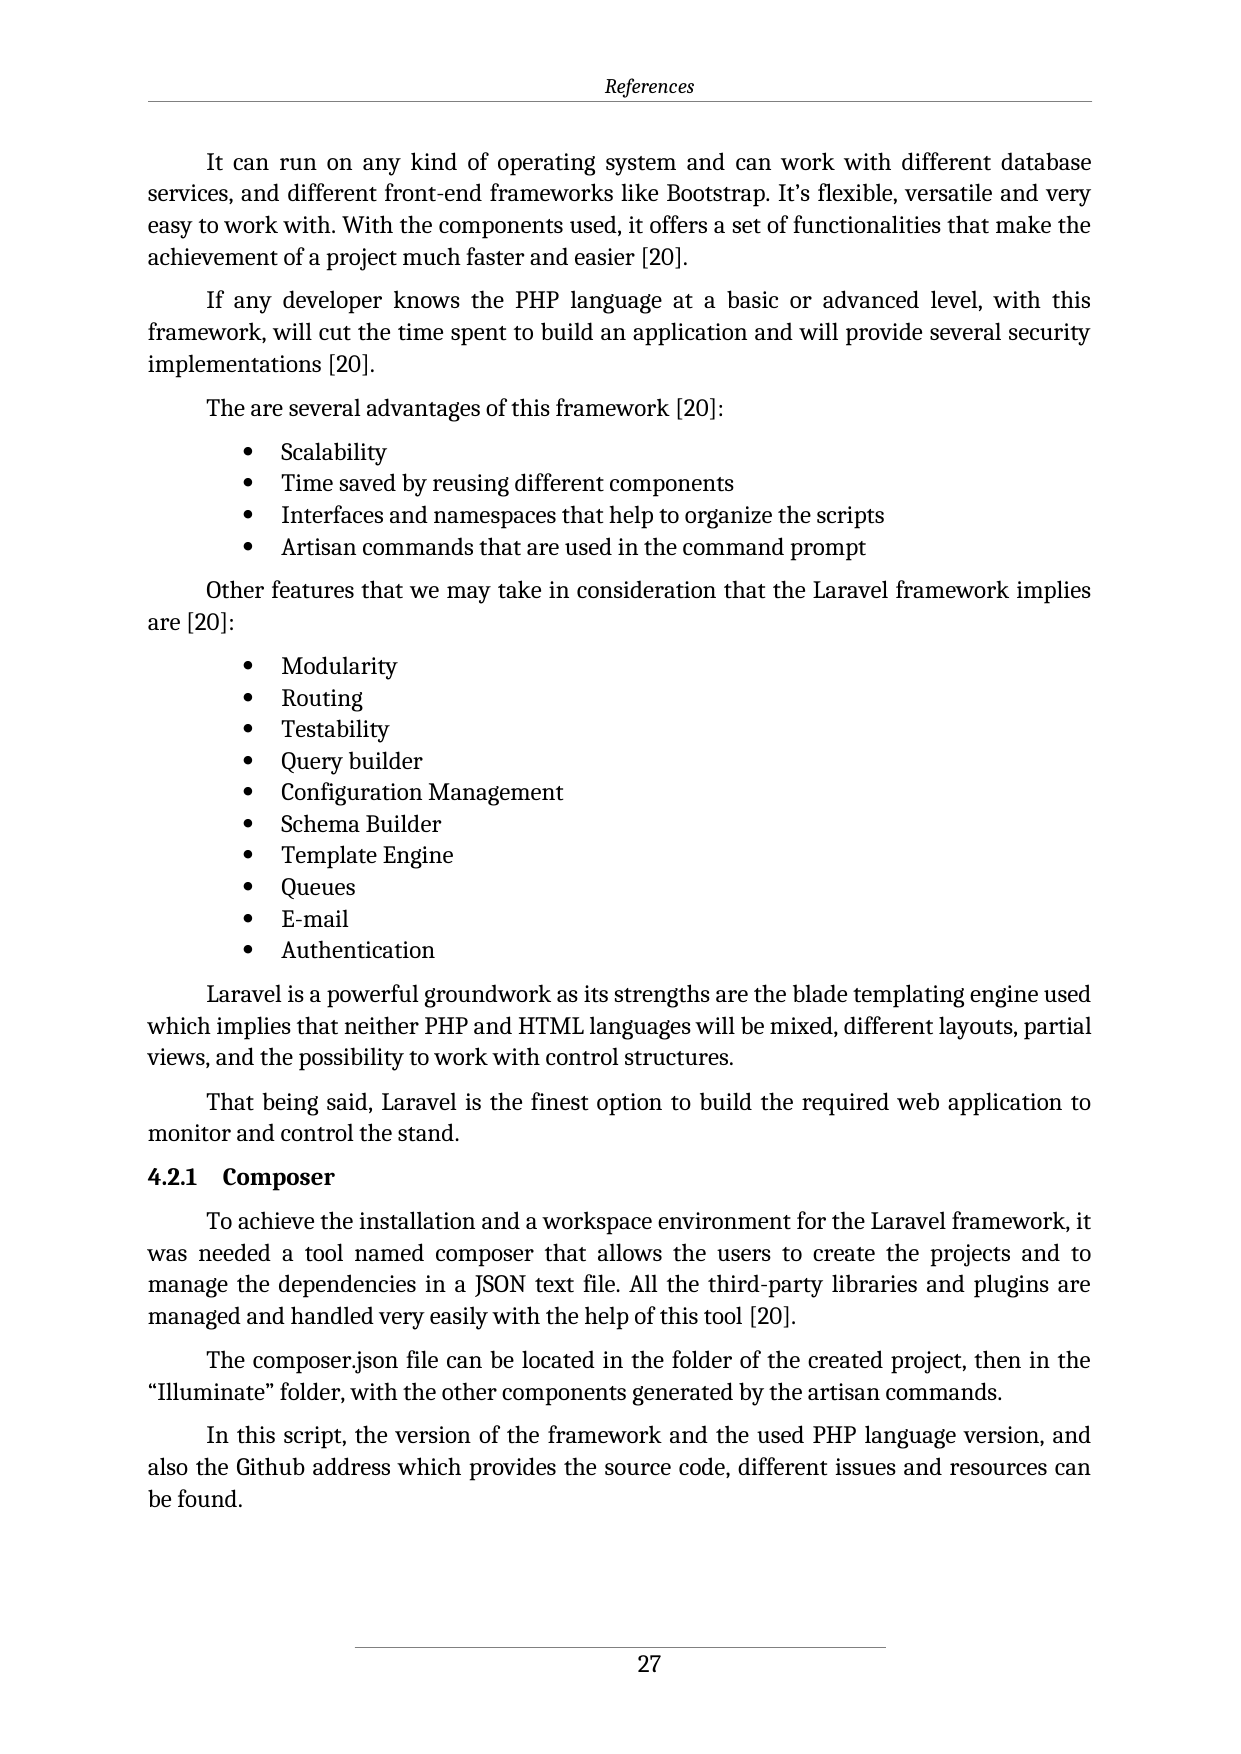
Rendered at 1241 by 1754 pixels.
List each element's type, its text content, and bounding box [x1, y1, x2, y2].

text If any developer knows the PHP language at a basic or advanced level, with this framework, will cut the time spent to build an application and will provide several security implementations. [148, 286, 1092, 378]
list Time saved by reusing different components [244, 469, 1092, 498]
list Interfaces and namespaces that help to organize the scripts [244, 501, 1092, 529]
list Authentication [244, 936, 1092, 965]
list Template Engine [244, 841, 1092, 870]
text Other features that we may take in consideration that the Laravel framework implies are: [148, 576, 1092, 637]
text To achieve the installation and a workspace environment for the Laravel framework, it was needed a tool named composer that allows the users to create the projects and to manage the dependencies in a JSON text file. All the third-party libraries and plugins are managed and handled very easily with the help of this tool. [148, 1207, 1092, 1331]
text The are several advantages of this framework: [148, 394, 1092, 422]
list Routing [244, 684, 1092, 712]
list Testability [244, 715, 1092, 744]
text That being said, Laravel is the finest option to build the required web application to monitor and control the stand. [148, 1087, 1092, 1148]
text Laravel is a powerful groundwork as its strengths are the blade templating engine used which implies that neither PHP and HTML languages will be mixed, different layouts, partial views, and the possibility to work with control structures. [148, 980, 1092, 1072]
text In this script, the version of the framework and the used PHP language version, and also the Github address which provides the source code, different issues and resources can be found. [148, 1421, 1092, 1513]
list Modularity [244, 652, 1092, 681]
list Query builder [244, 747, 1092, 776]
text The composer.json file can be located in the folder of the created project, then in the “Illuminate” folder, with the other components generated by the artisan commands. [148, 1346, 1092, 1406]
list Artisan commands that are used in the command prompt [244, 532, 1092, 561]
list Queues [244, 873, 1092, 902]
text It can run on any kind of operating system and can work with different database services, and different front-end frameworks like Bootstrap. It’s flexible, versatile and very easy to work with. With the components used, it offers a set of functionalities that make the achievement of a project much faster and easier. [148, 148, 1092, 271]
list Schema Builder [244, 810, 1092, 839]
subtitle Composer [148, 1163, 1092, 1192]
list Configuration Management [244, 778, 1092, 807]
list Scalability [244, 438, 1092, 466]
list E-mail [244, 904, 1092, 933]
